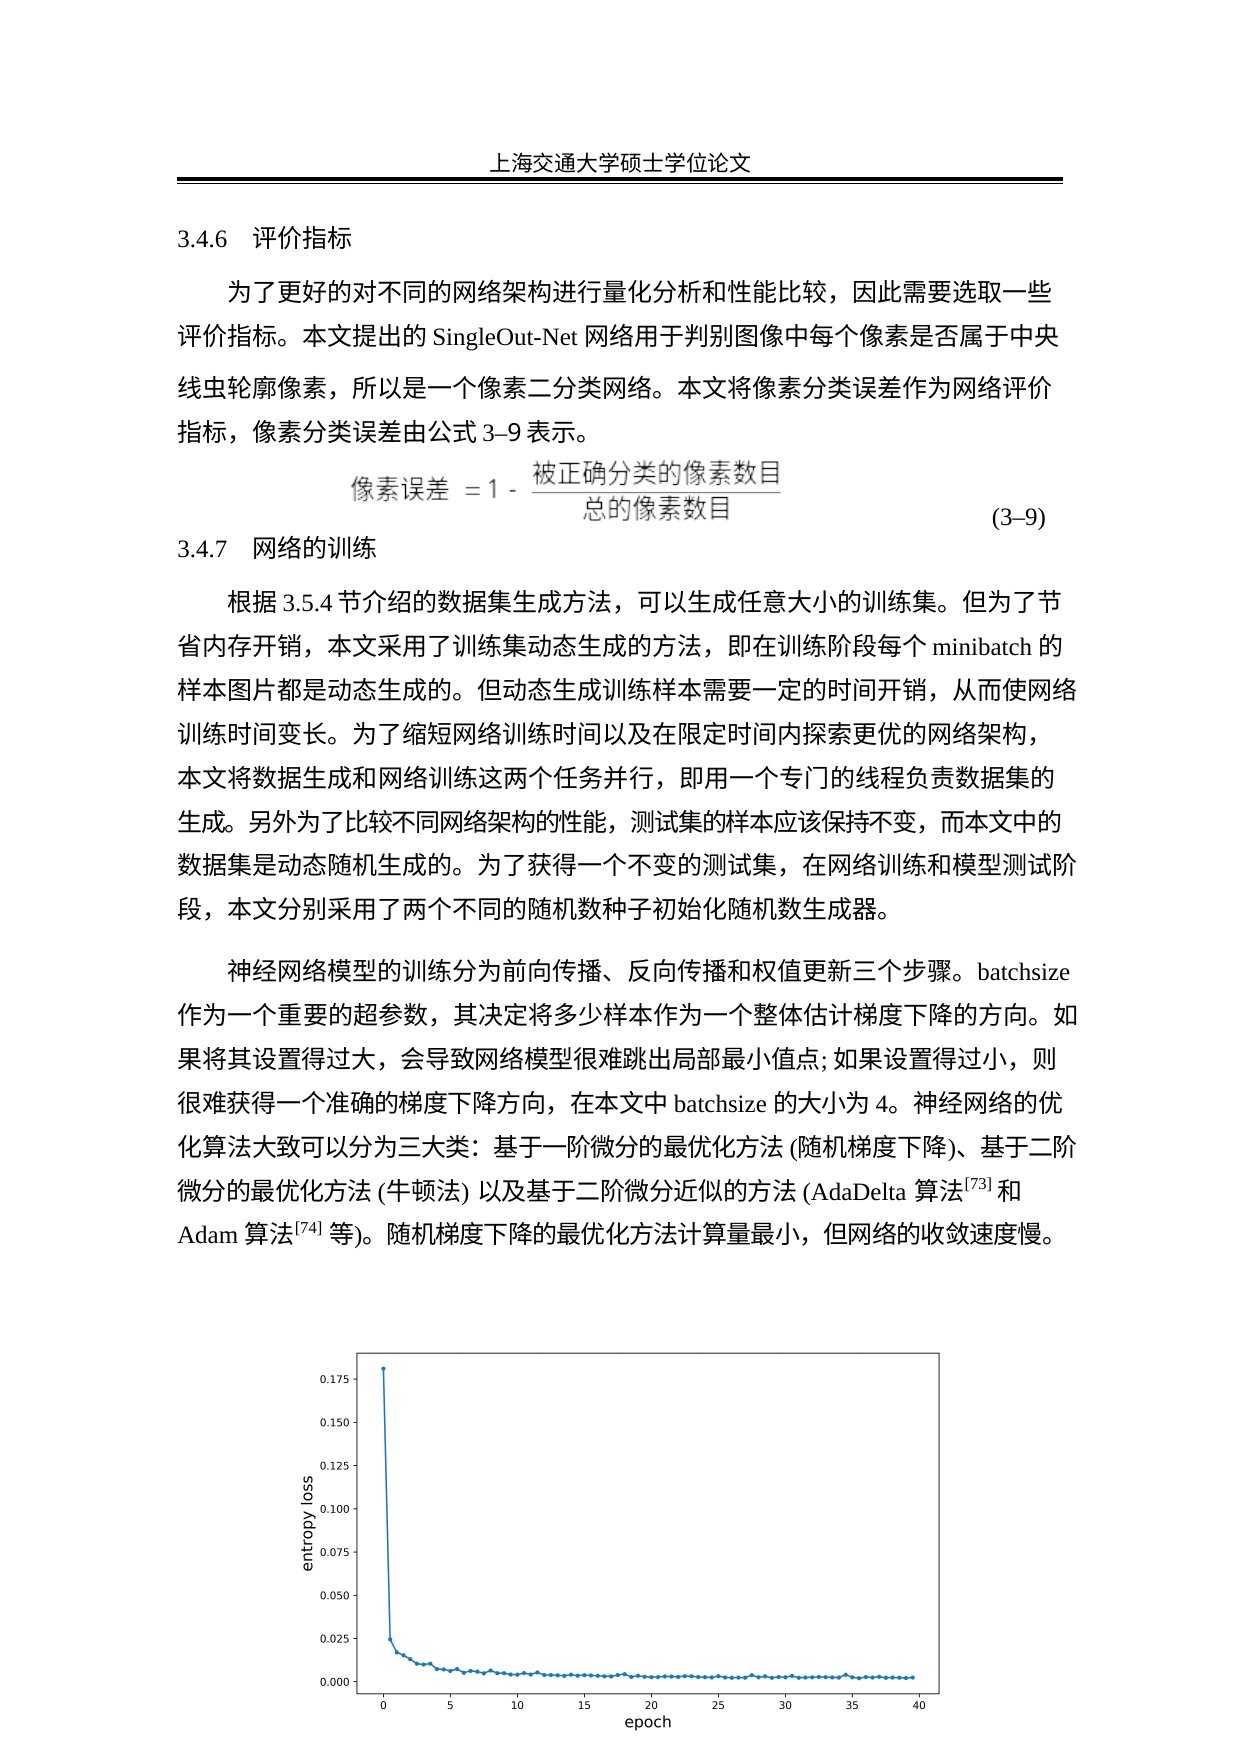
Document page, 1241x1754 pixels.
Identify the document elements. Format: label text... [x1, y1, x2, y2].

text (3–9) [164, 456, 1173, 531]
picture [300, 1352, 940, 1731]
text 为了更好的对不同的网络架构进行量化分析和性能比较，因此需要选取一些评价指标。本文提出的SingleOut-Net 网络用于判别图像中每个像素是否属于中央 [177, 272, 1069, 353]
list 网络的训练 [177, 531, 1173, 564]
list 评价指标 [177, 220, 1173, 254]
text 神经网络模型的训练分为前向传播、反向传播和权值更新三个步骤。batchsize 作为一个重要的超参数，其决定将多少样本作为一个整体估计梯度下降的方向。如果将其设置得过大，会导致网络模型很难跳出局部最小值点; 如果设置得过小，则很难获得一个准确的梯度下降方向，在本文中 batchsize 的大小为 4。神经网络的优化算法大致可以分为三大类：基于一阶微分的最优化方法 (随机梯度下降)、基于二阶微分的最优化方法 (牛顿法) 以及基于二阶微分近似的方法 (AdaDelta 算法[73] 和 Adam 算法[74] 等)。随机梯度下降的最优化方法计算量最小，但网络的收敛速度慢。 [177, 952, 1079, 1251]
text 根据3.5.4节介绍的数据集生成方法，可以生成任意大小的训练集。但为了节省内存开销，本文采用了训练集动态生成的方法，即在训练阶段每个minibatch 的样本图片都是动态生成的。但动态生成训练样本需要一定的时间开销，从而使网络训练时间变长。为了缩短网络训练时间以及在限定时间内探索更优的网络架构， 本文将数据生成和网络训练这两个任务并行，即用一个专门的线程负责数据集的生成。另外为了比较不同网络架构的性能，测试集的样本应该保持不变，而本文中的数据集是动态随机生成的。为了获得一个不变的测试集，在网络训练和模型测试阶段，本文分别采用了两个不同的随机数种子初始化随机数生成器。 [177, 583, 1079, 926]
text 线虫轮廓像素，所以是一个像素二分类网络。本文将像素分类误差作为网络评价指标，像素分类误差由公式3–9表示。 [177, 368, 1063, 448]
